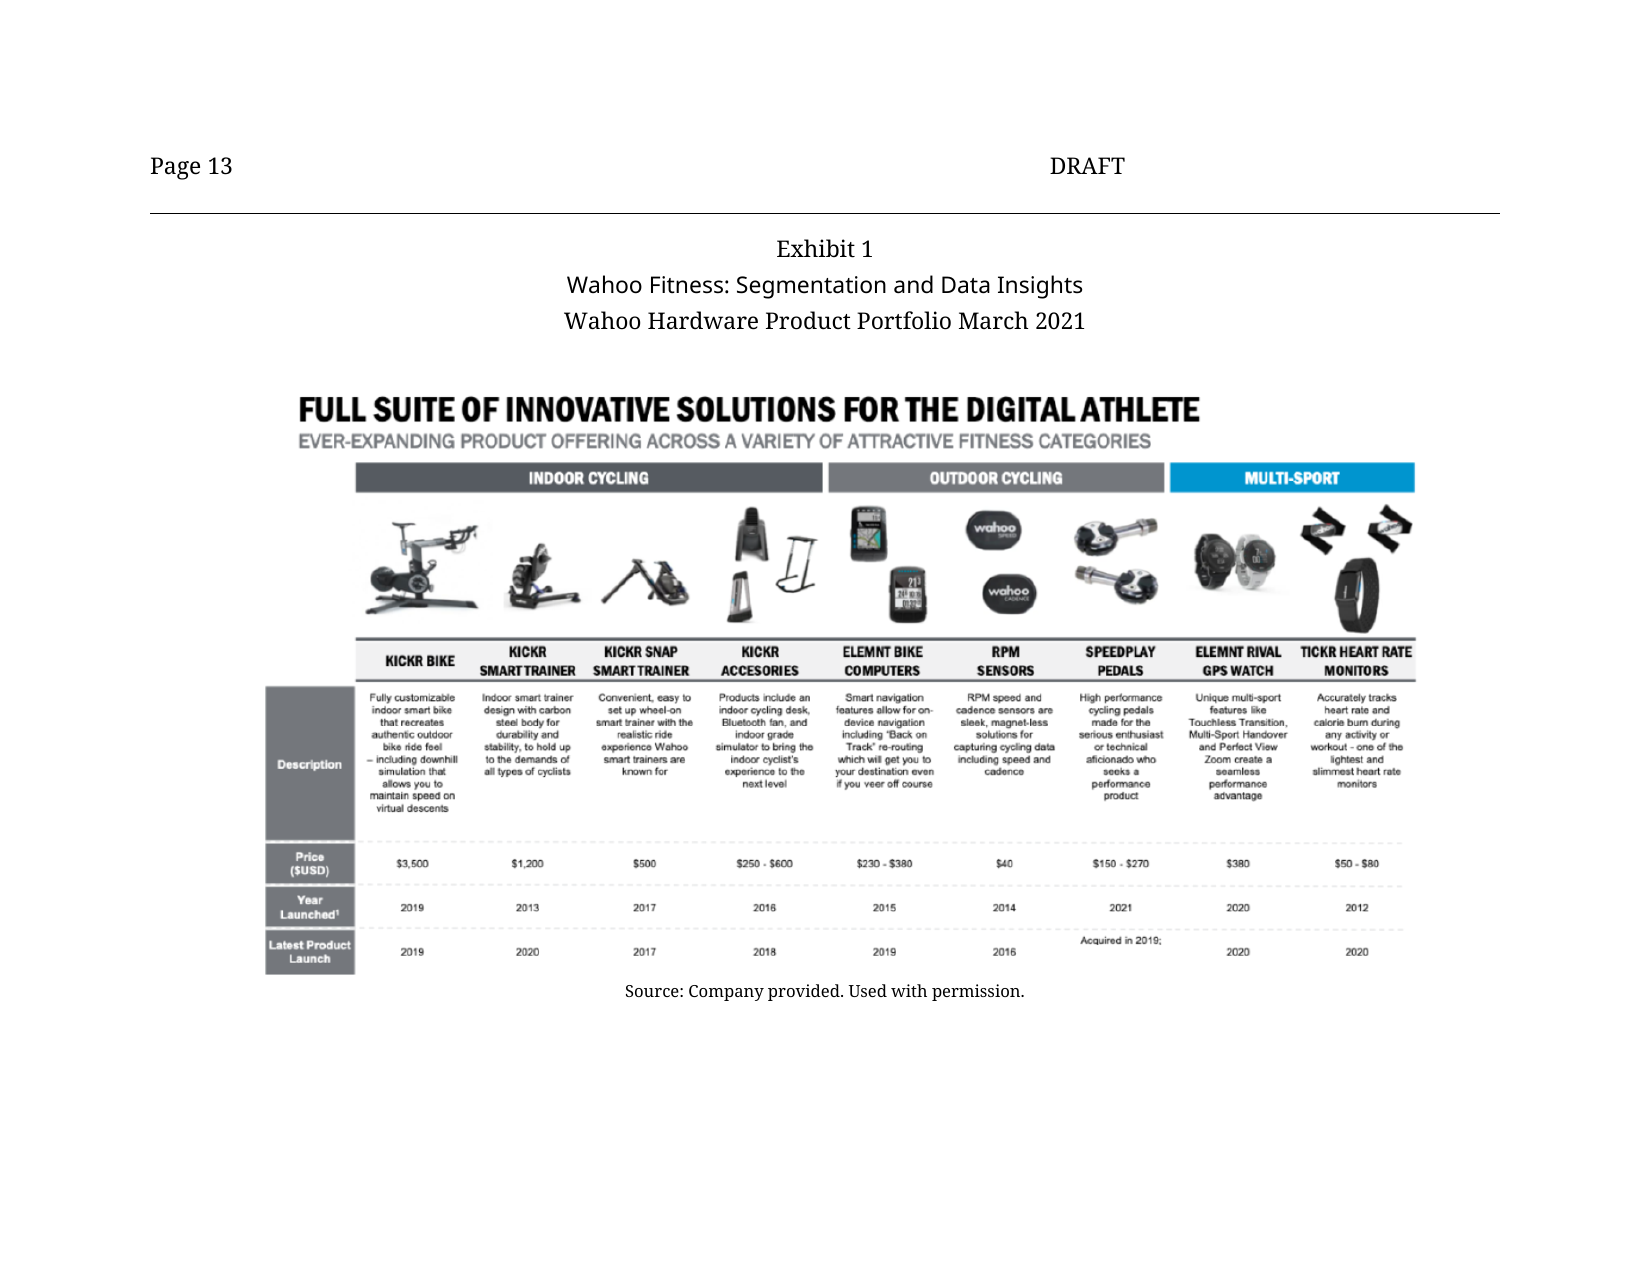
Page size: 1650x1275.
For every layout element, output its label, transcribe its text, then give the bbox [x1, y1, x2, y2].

title Wahoo Hardware Product Portfolio March 2021 [150, 305, 1500, 336]
text Exhibit 1 [150, 233, 1500, 264]
text Source: Company provided. Used with permission. [150, 979, 1500, 1002]
picture [249, 379, 1477, 975]
text Wahoo Fitness: Segmentation and Data Insights [150, 269, 1500, 301]
